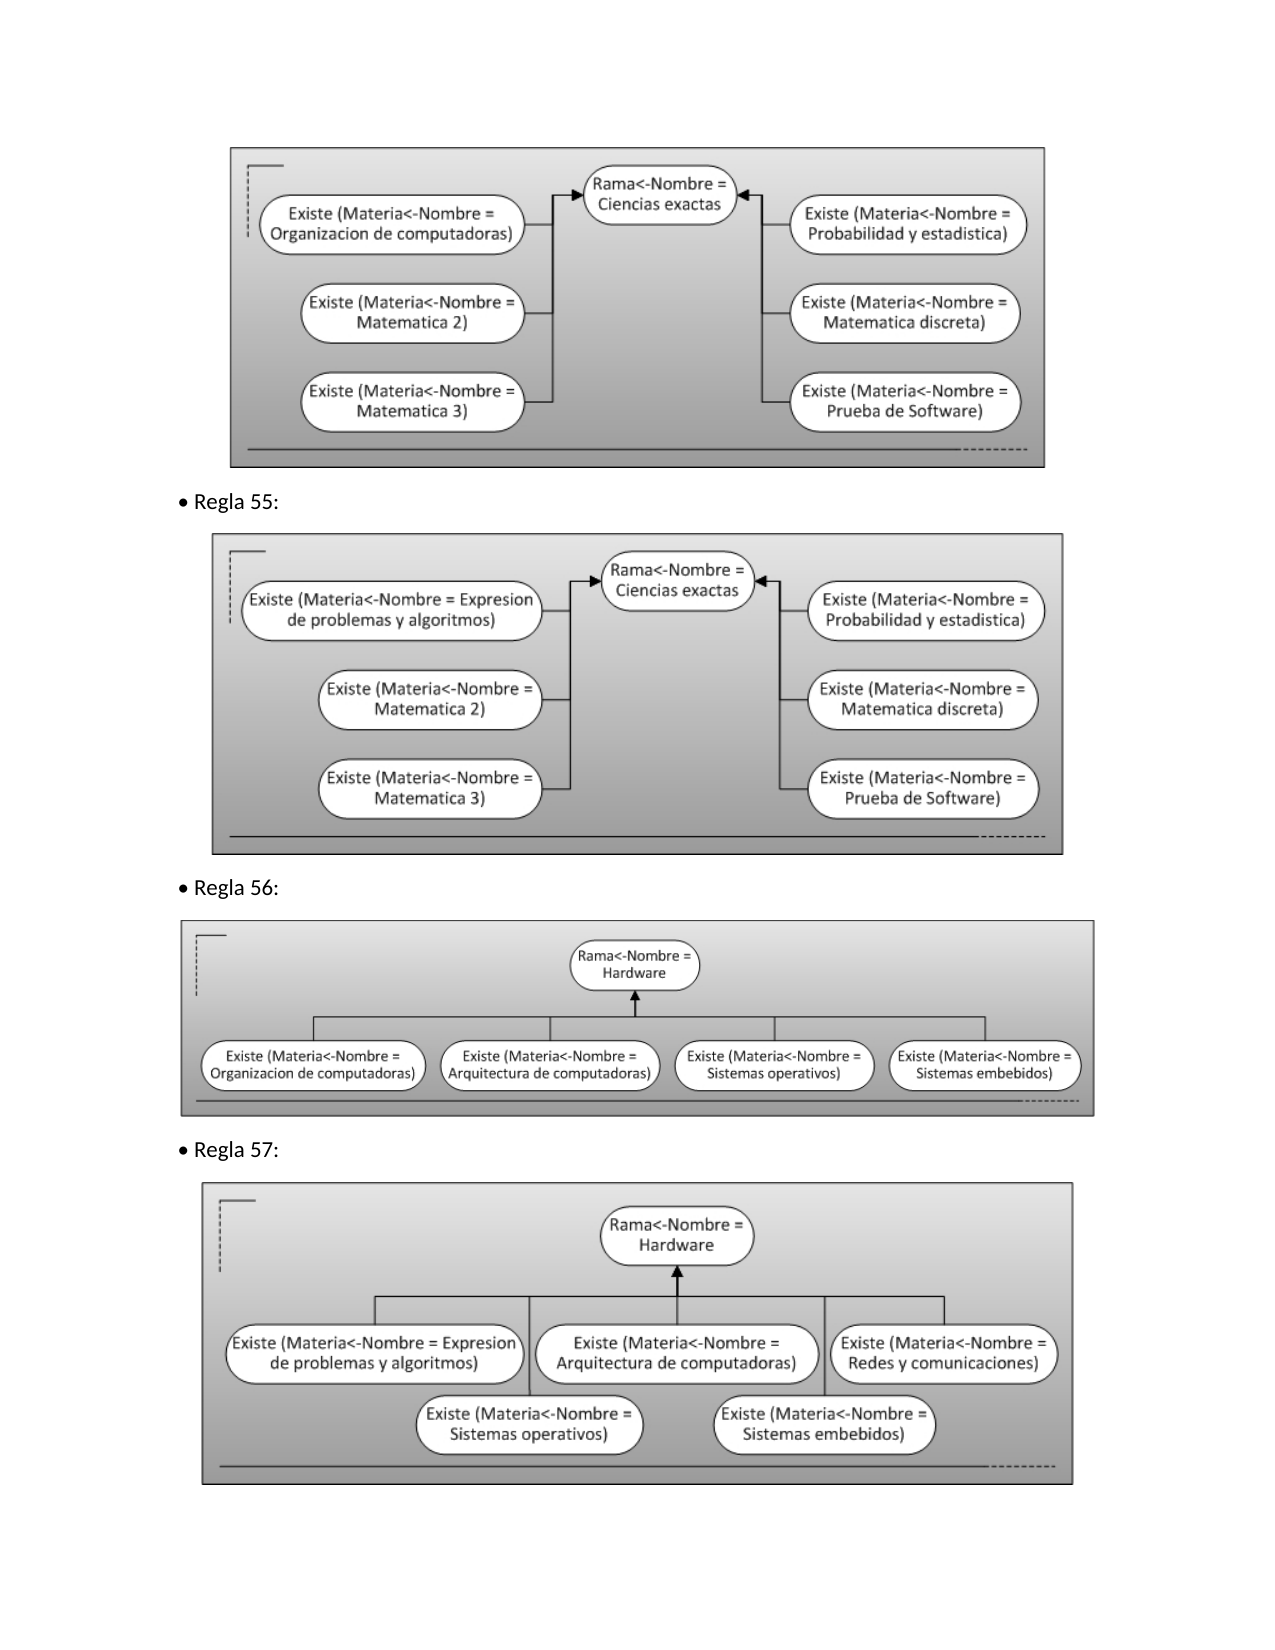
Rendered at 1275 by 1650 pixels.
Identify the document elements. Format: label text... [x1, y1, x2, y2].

picture [211, 533, 1064, 855]
picture [201, 1182, 1074, 1485]
picture [177, 920, 1098, 1117]
text • Regla 55: [177, 487, 1098, 515]
text • Regla 56: [177, 873, 1098, 901]
picture [229, 147, 1046, 468]
text • Regla 57: [177, 1135, 1098, 1163]
